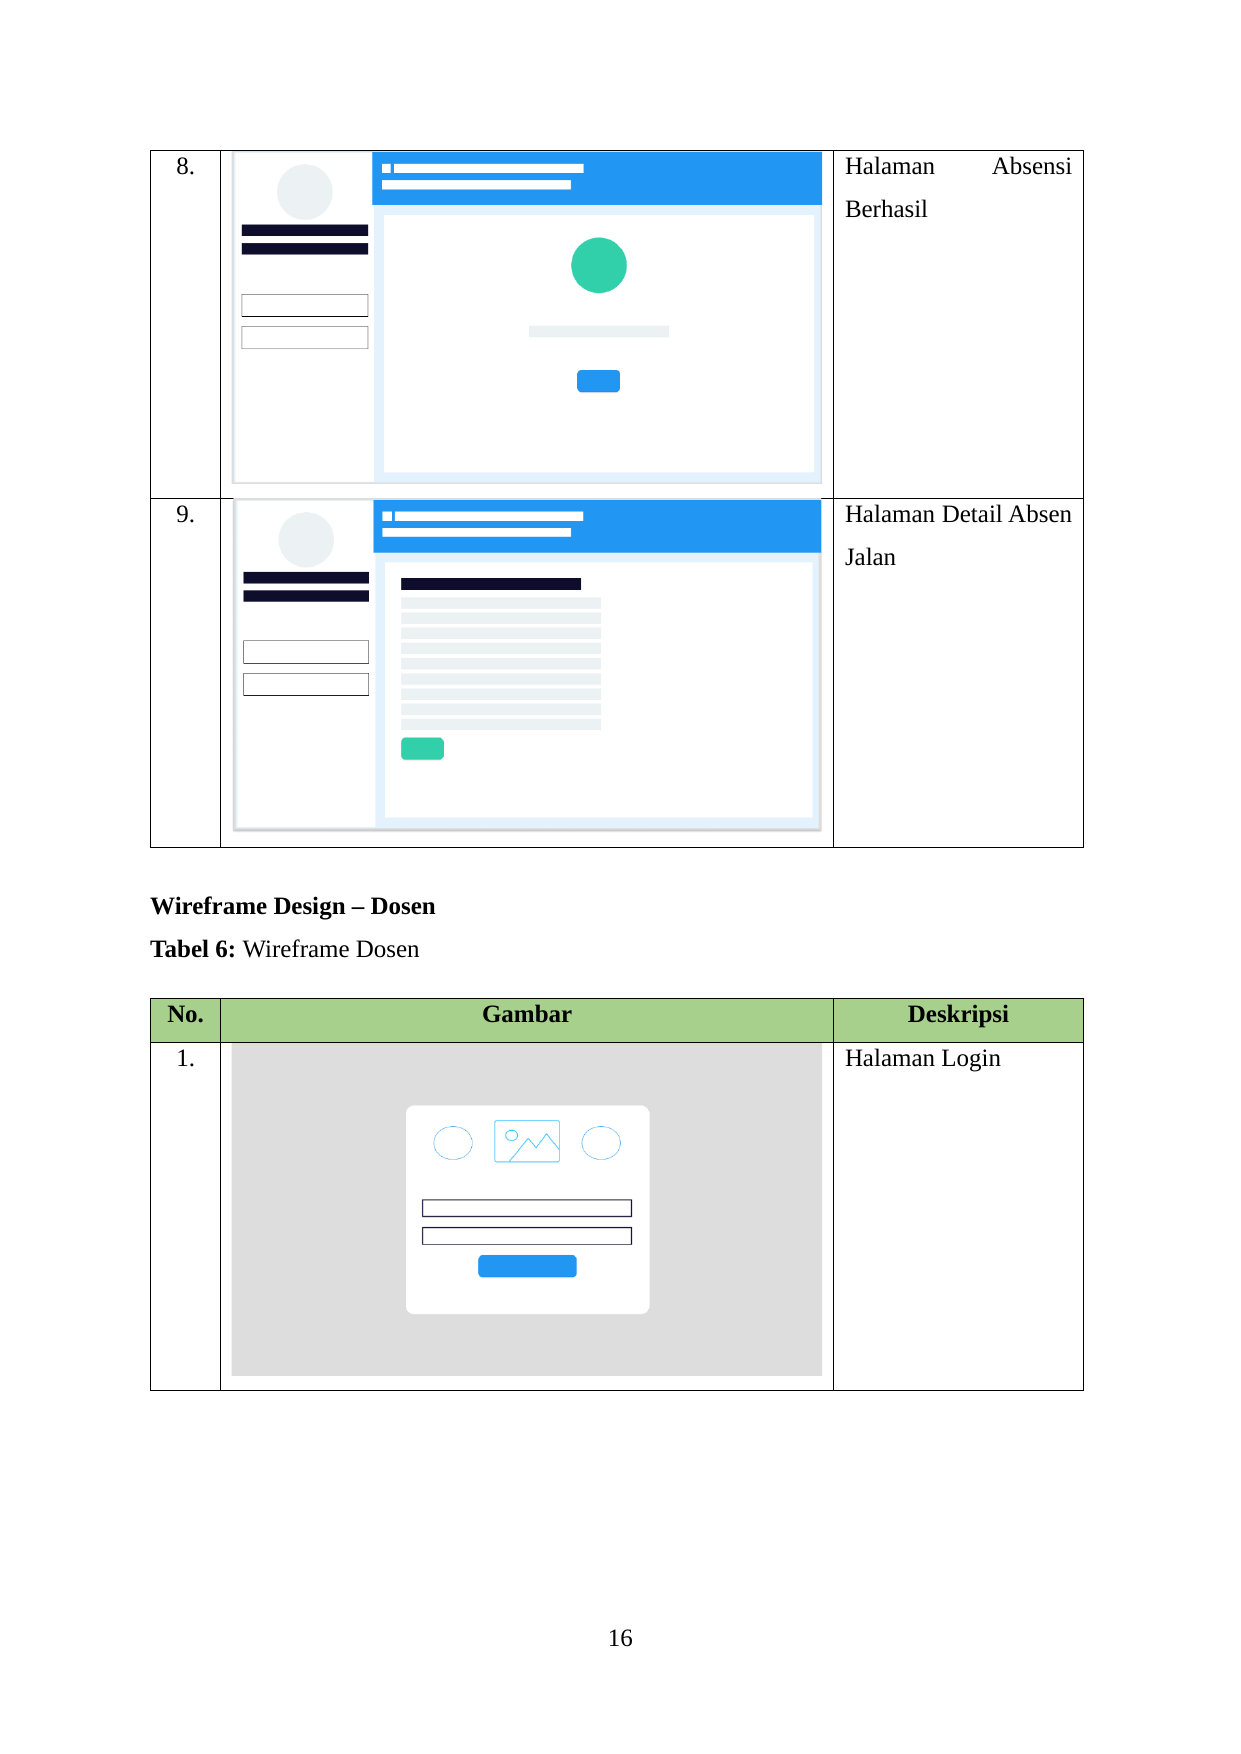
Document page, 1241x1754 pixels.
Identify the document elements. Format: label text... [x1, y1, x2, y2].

picture [231, 498, 823, 833]
table_cell [221, 151, 833, 498]
table_cell [221, 1043, 833, 1390]
table_cell Halaman Detail Absen Jalan [834, 499, 1083, 847]
table_cell [221, 499, 833, 847]
table_header Deskripsi [834, 999, 1083, 1042]
table_cell 9. [151, 499, 220, 847]
picture [231, 1043, 823, 1376]
table_header Gambar [221, 999, 833, 1042]
table_header No. [151, 999, 220, 1042]
table_cell 1. [151, 1043, 220, 1390]
table_cell Halaman Login [834, 1043, 1083, 1390]
subtitle Wireframe Design – Dosen [150, 891, 1090, 920]
picture [231, 151, 823, 484]
text Tabel 6: Wireframe Dosen [150, 934, 1090, 963]
table_cell Halaman Absensi Berhasil [834, 151, 1083, 498]
table_cell 8. [151, 151, 220, 498]
